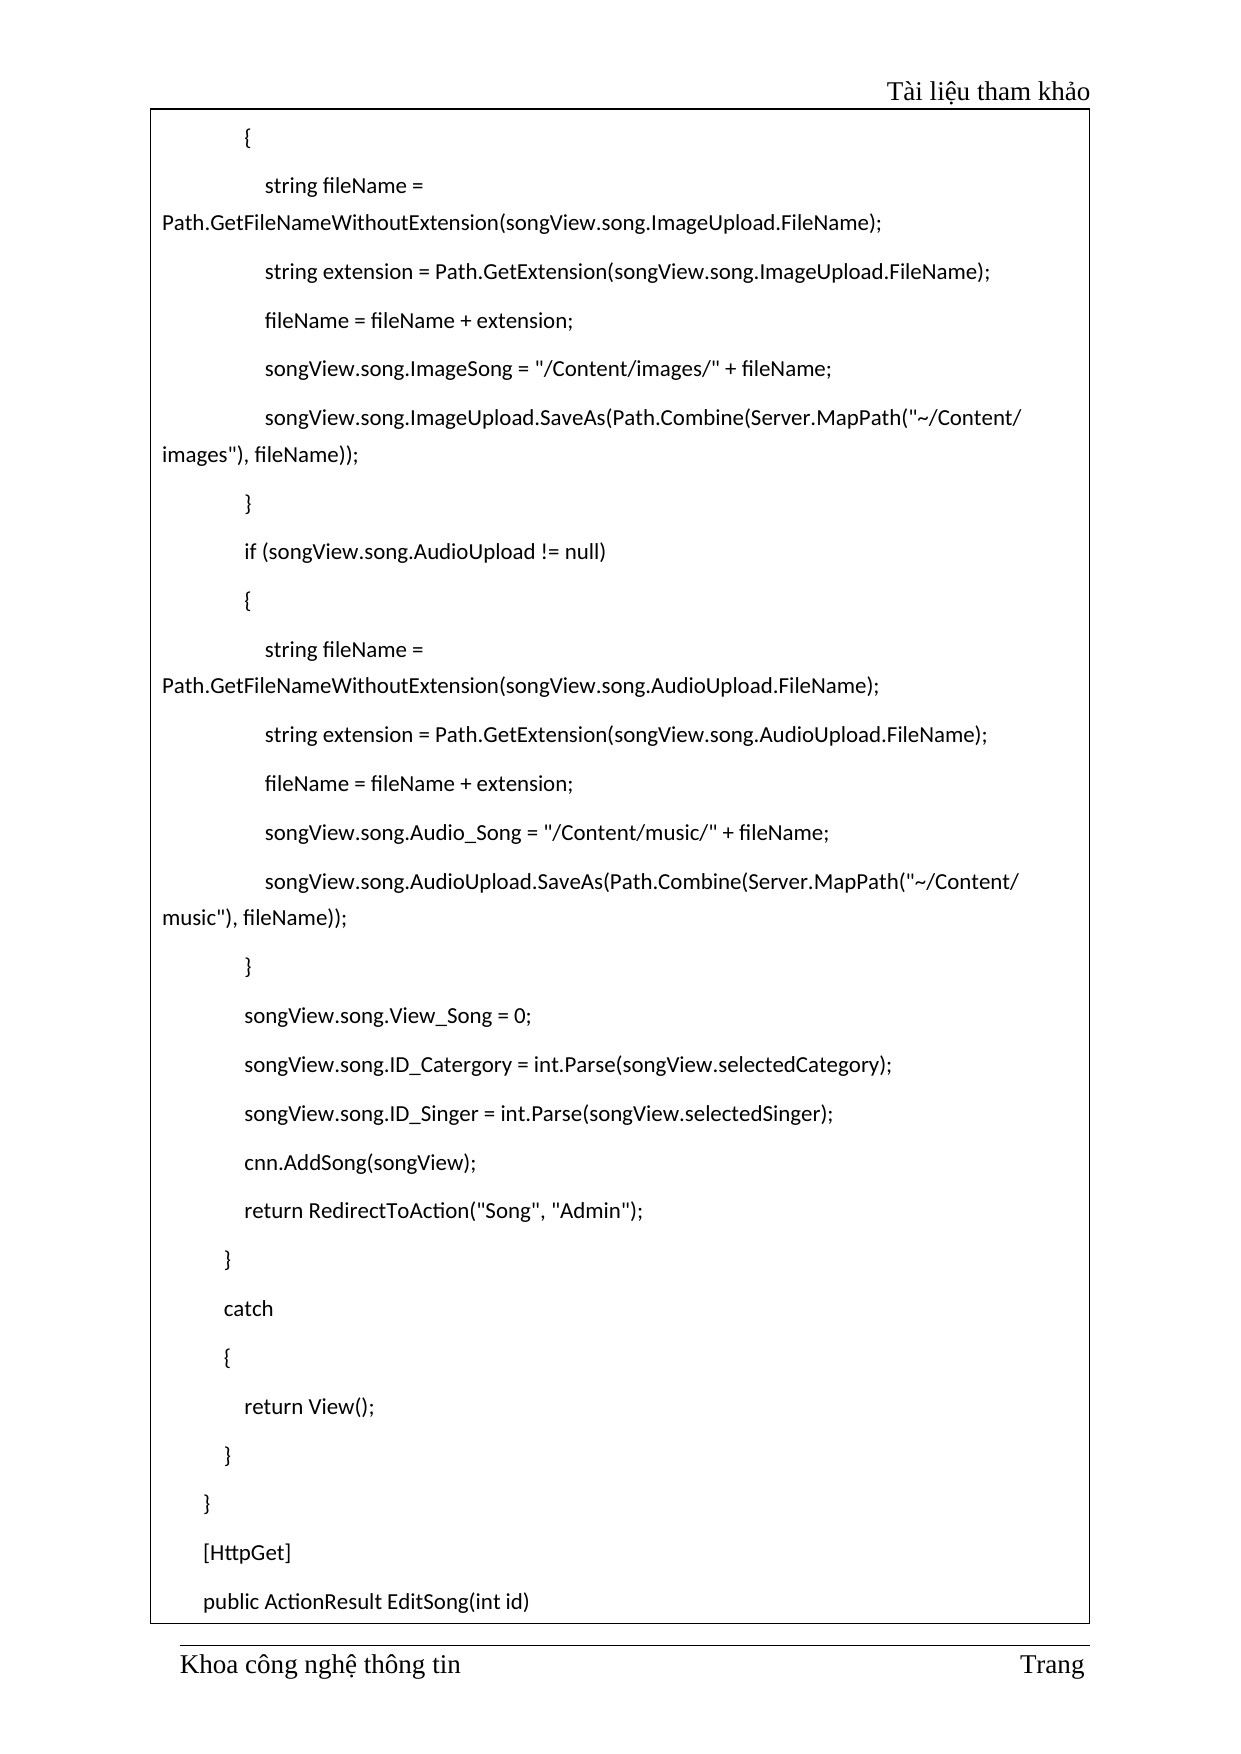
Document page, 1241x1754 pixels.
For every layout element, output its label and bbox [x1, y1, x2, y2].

table_header [151, 110, 1089, 1623]
